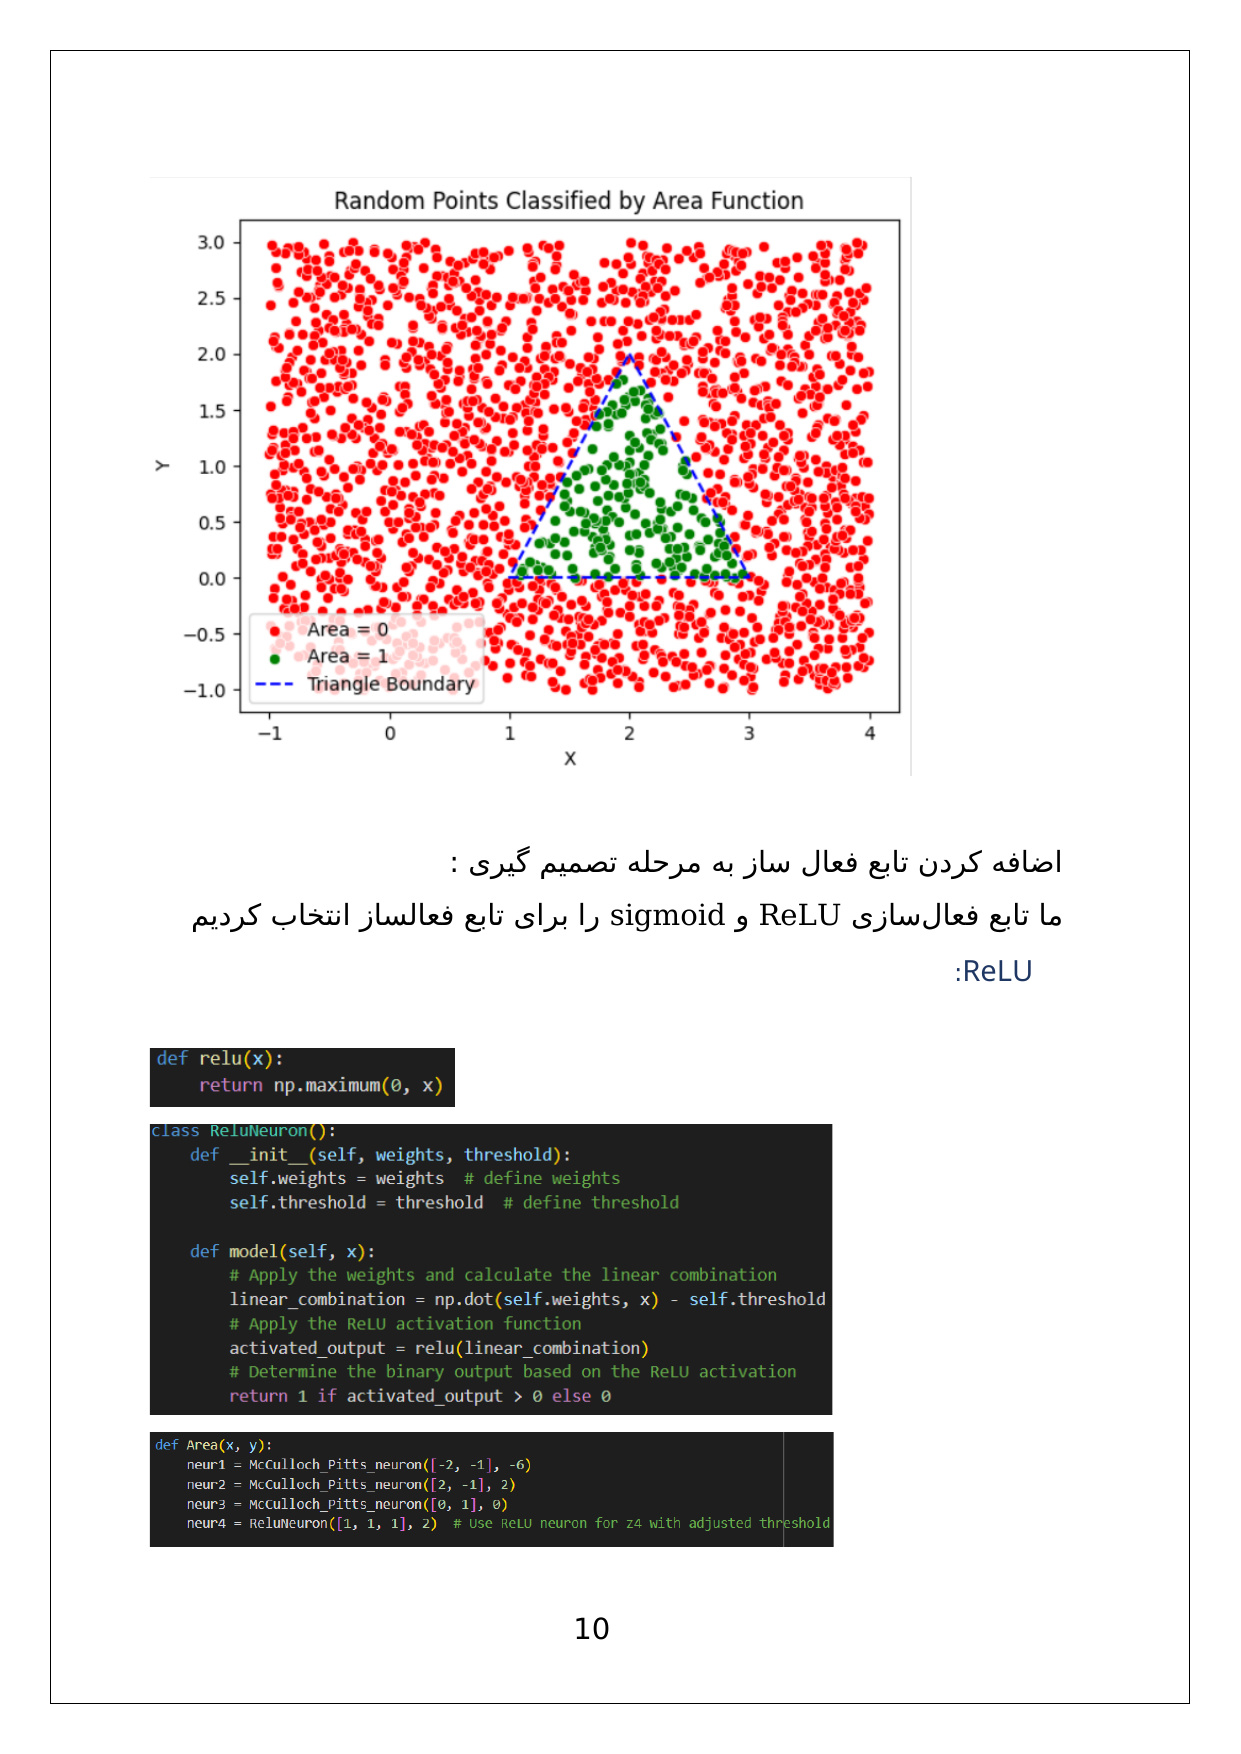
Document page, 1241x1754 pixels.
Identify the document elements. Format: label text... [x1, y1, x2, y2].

text اضافه کردن تابع فعال ساز به مرحله تصمیم گیری : [150, 845, 1063, 879]
text ما تابع فعال‌سازی ReLU و sigmoid را برای تابع فعالساز انتخاب کردیم [150, 897, 1063, 933]
picture [149, 1124, 833, 1415]
picture [149, 1432, 834, 1547]
picture [149, 1048, 455, 1107]
subtitle ReLU: [150, 950, 1063, 990]
picture [149, 177, 912, 776]
